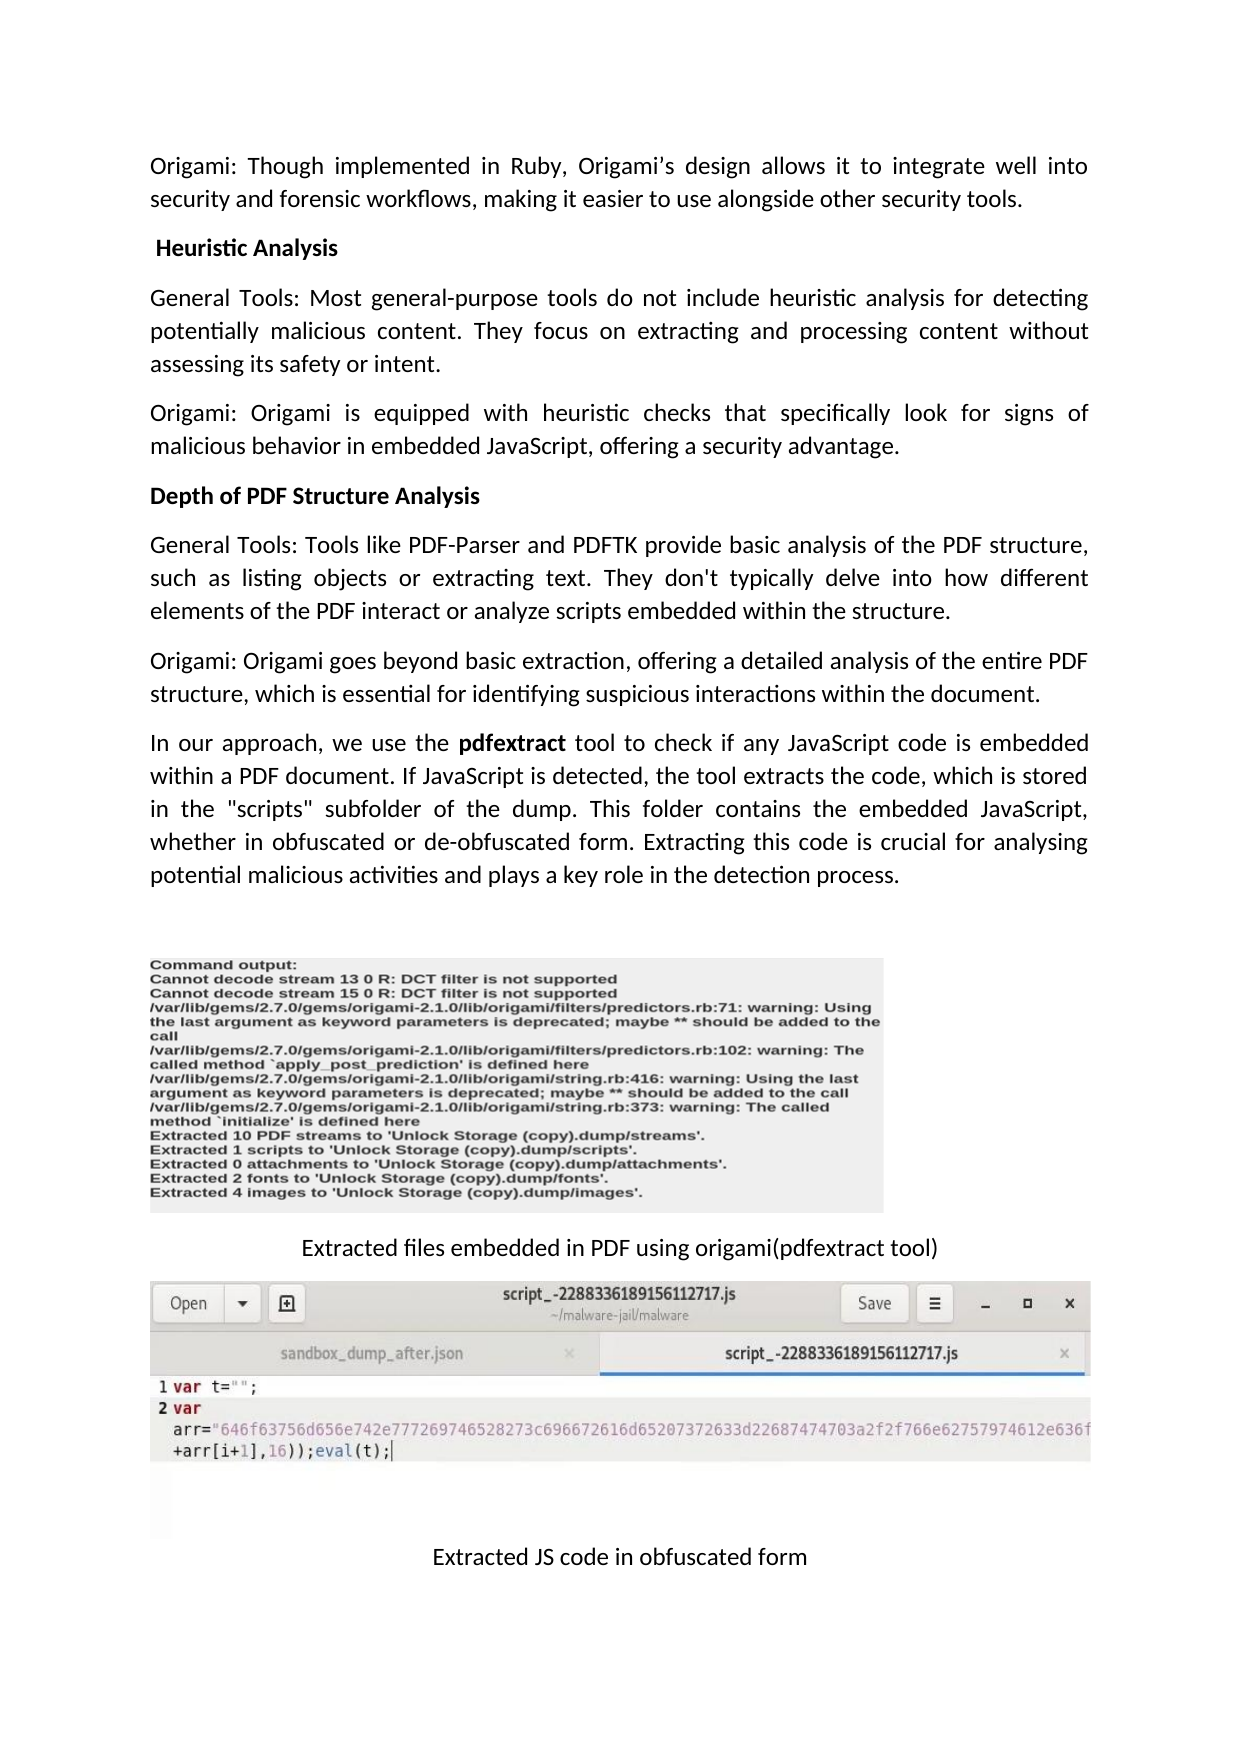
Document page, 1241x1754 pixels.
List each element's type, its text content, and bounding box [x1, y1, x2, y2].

picture [150, 1281, 1091, 1539]
text Origami: Though implemented in Ruby, Origami’s design allows it to integrate well into security and forensic workflows, making it easier to use alongside other security tools. [150, 150, 1090, 213]
text Depth of PDF Structure Analysis [150, 480, 1090, 511]
text In our approach, we use the pdfextract tool to check if any JavaScript code is embedded within a PDF document. If JavaScript is detected, the tool extracts the code, which is stored in the "scripts" subfolder of the dump. This folder contains the embedded JavaScript, whether in obfuscated or de-obfuscated form. Extracting this code is crucial for analysing potential malicious activities and plays a key role in the detection process. [150, 727, 1090, 890]
text General Tools: Tools like PDF-Parser and PDFTK provide basic analysis of the PDF structure, such as listing objects or extracting text. They don't typically delve into how different elements of the PDF interact or analyze scripts embedded within the structure. [150, 529, 1090, 626]
text Extracted JS code in obfuscated form [150, 1539, 1090, 1572]
picture [150, 958, 884, 1213]
text Origami: Origami is equipped with heuristic checks that specifically look for signs of malicious behavior in embedded JavaScript, offering a security advantage. [150, 397, 1090, 461]
text Extracted files embedded in PDF using origami(pdfextract tool) [150, 1232, 1090, 1262]
text Origami: Origami goes beyond basic extraction, offering a detailed analysis of the entire PDF structure, which is essential for identifying suspicious interactions within the document. [150, 645, 1090, 708]
text General Tools: Most general-purpose tools do not include heuristic analysis for detecting potentially malicious content. They focus on extracting and processing content without assessing its safety or intent. [150, 282, 1090, 378]
text Heuristic Analysis [150, 232, 1090, 263]
